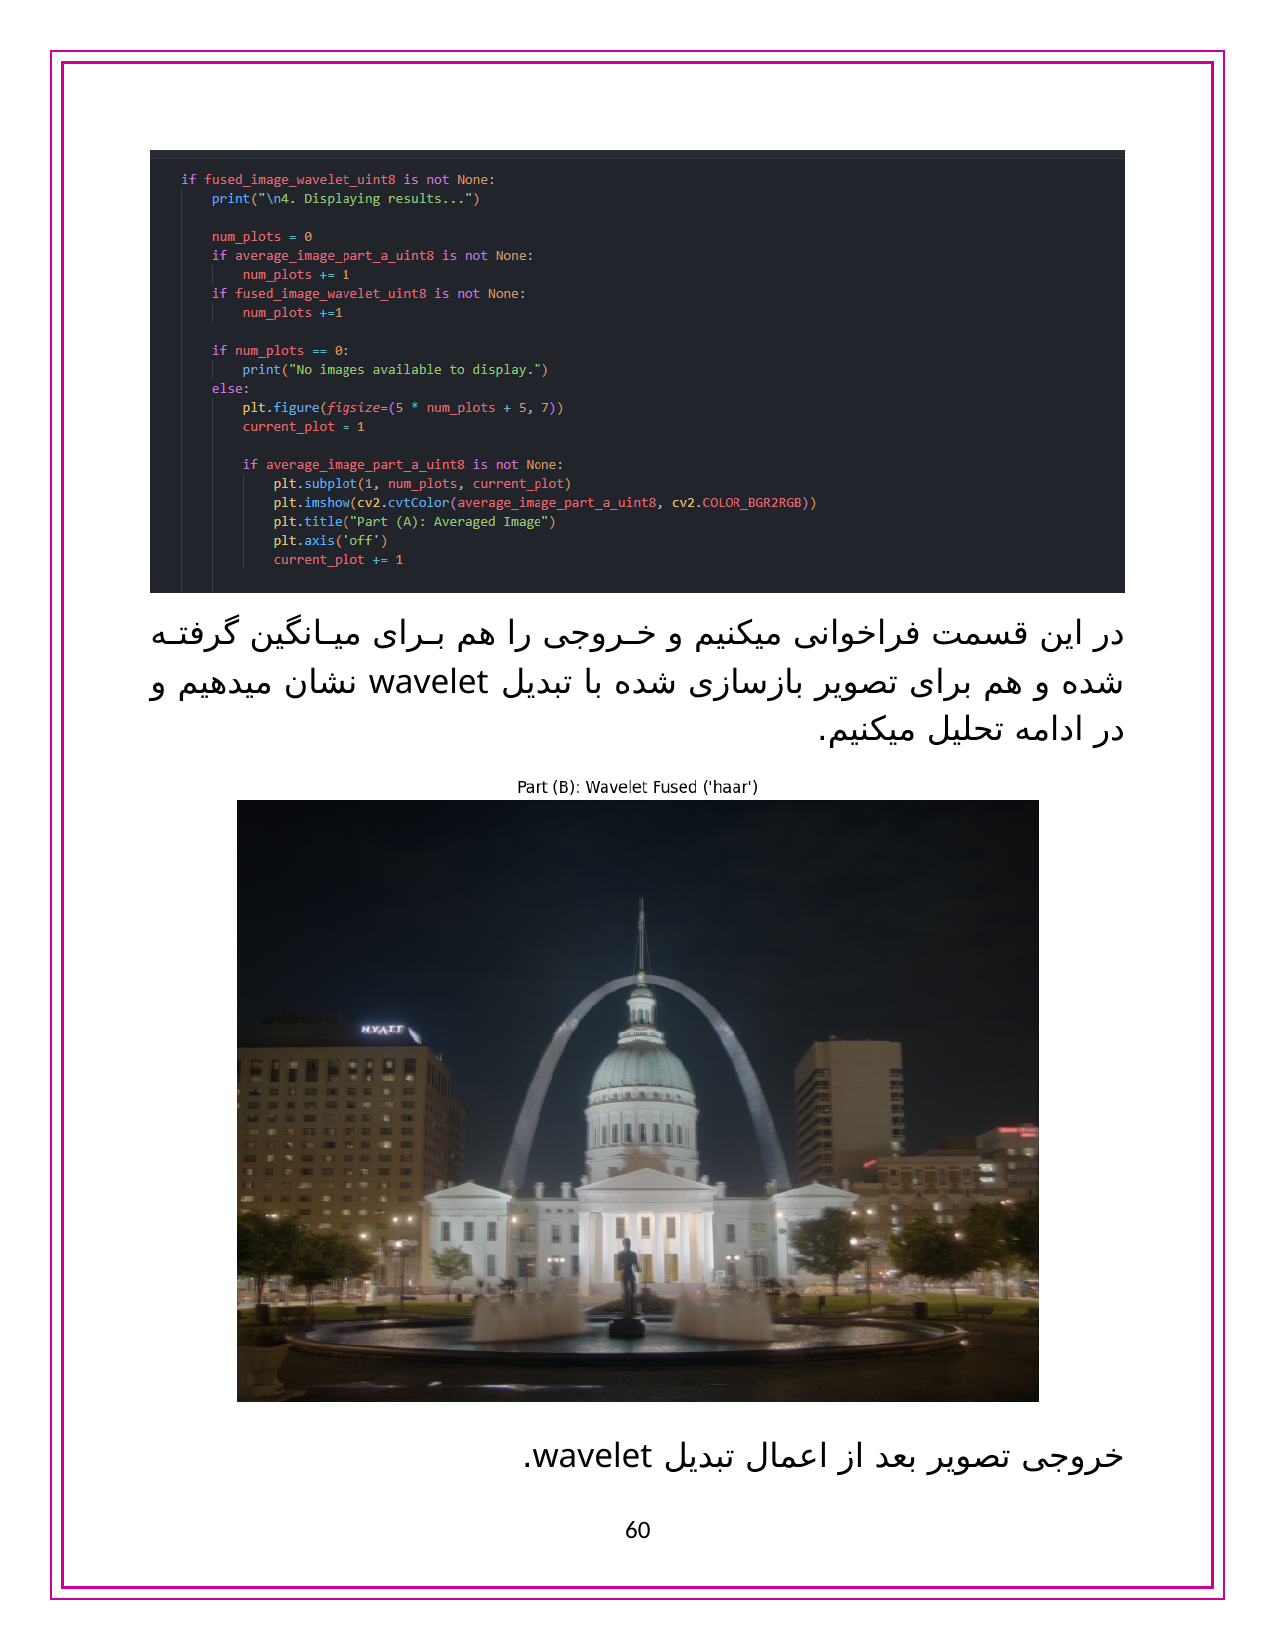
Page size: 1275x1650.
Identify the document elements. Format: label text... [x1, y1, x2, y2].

text در این قسمت فراخوانی میکنیم و خروجی را هم برای میانگین گرفته شده و هم برای تصویر بازسازی شده با تبدیل wavelet نشان میدهیم و در ادامه تحلیل میکنیم. [150, 613, 1125, 748]
picture [150, 150, 1125, 593]
text خروجی تصویر بعد از اعمال تبدیل wavelet. [150, 1431, 1125, 1477]
picture [227, 770, 1047, 1411]
